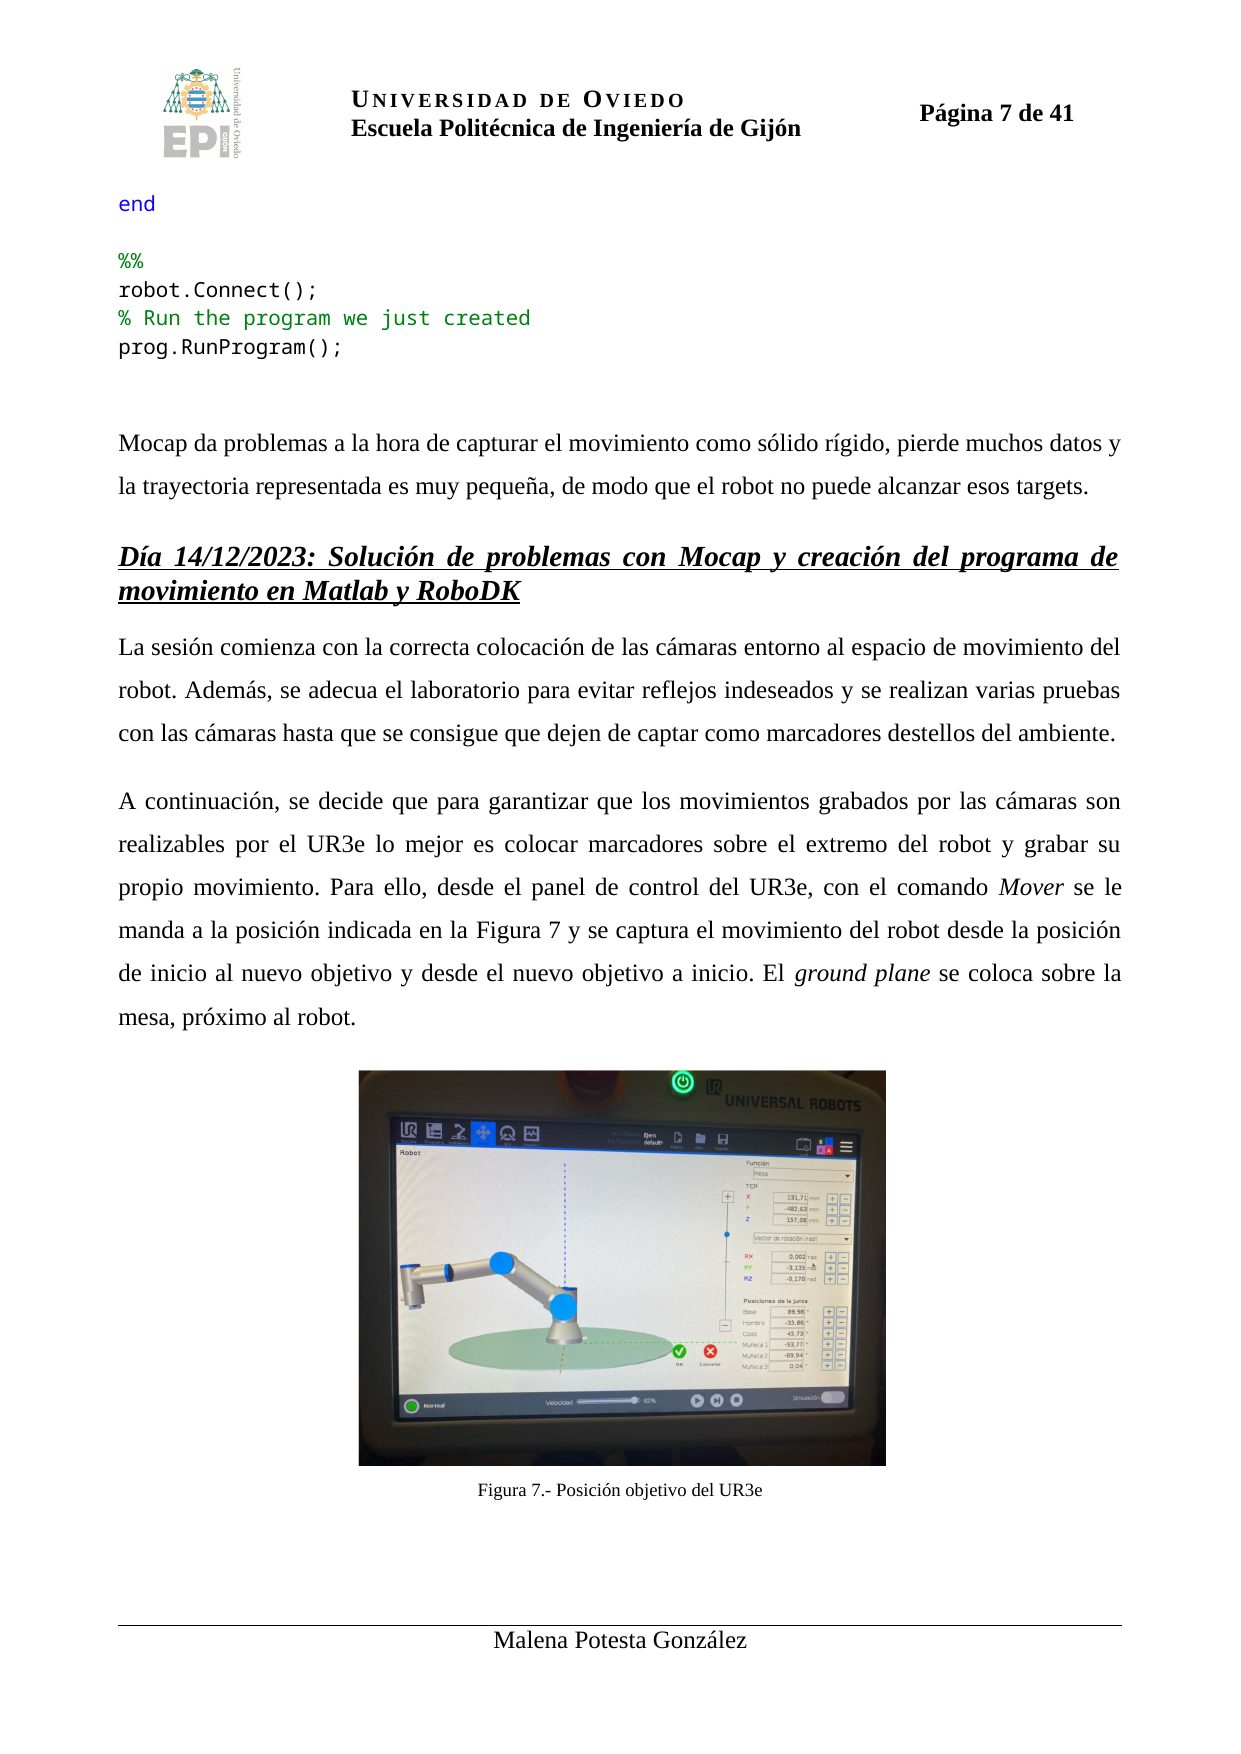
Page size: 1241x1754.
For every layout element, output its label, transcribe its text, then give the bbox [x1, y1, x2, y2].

text prog.RunProgram(); [118, 332, 1122, 360]
text % Run the program we just created [118, 303, 1122, 332]
text robot.Connect(); [118, 275, 1122, 303]
text La sesión comienza con la correcta colocación de las cámaras entorno al espacio de movimiento del robot. Además, se adecua el laboratorio para evitar reflejos indeseados y se realizan varias pruebas con las cámaras hasta que se consigue que dejen de captar como marcadores destellos del ambiente. [118, 632, 1122, 747]
picture [359, 1071, 885, 1466]
text Mocap da problemas a la hora de capturar el movimiento como sólido rígido, pierde muchos datos y la trayectoria representada es muy pequeña, de modo que el robot no puede alcanzar esos targets. [118, 428, 1122, 500]
text end [118, 189, 1122, 218]
picture [158, 65, 245, 161]
subtitle Día 14/12/2023: Solución de problemas con Mocap y creación del programa de movimiento en Matlab y RoboDK [118, 539, 1122, 607]
text A continuación, se decide que para garantizar que los movimientos grabados por las cámaras son realizables por el UR3e lo mejor es colocar marcadores sobre el extremo del robot y grabar su propio movimiento. Para ello, desde el panel de control del UR3e, con el comando Mover se le manda a la posición indicada en la Figura 7 y se captura el movimiento del robot desde la posición de inicio al nuevo objetivo y desde el nuevo objetivo a inicio. El ground plane se coloca sobre la mesa, próximo al robot. [118, 786, 1122, 1030]
text %% [118, 246, 1122, 275]
